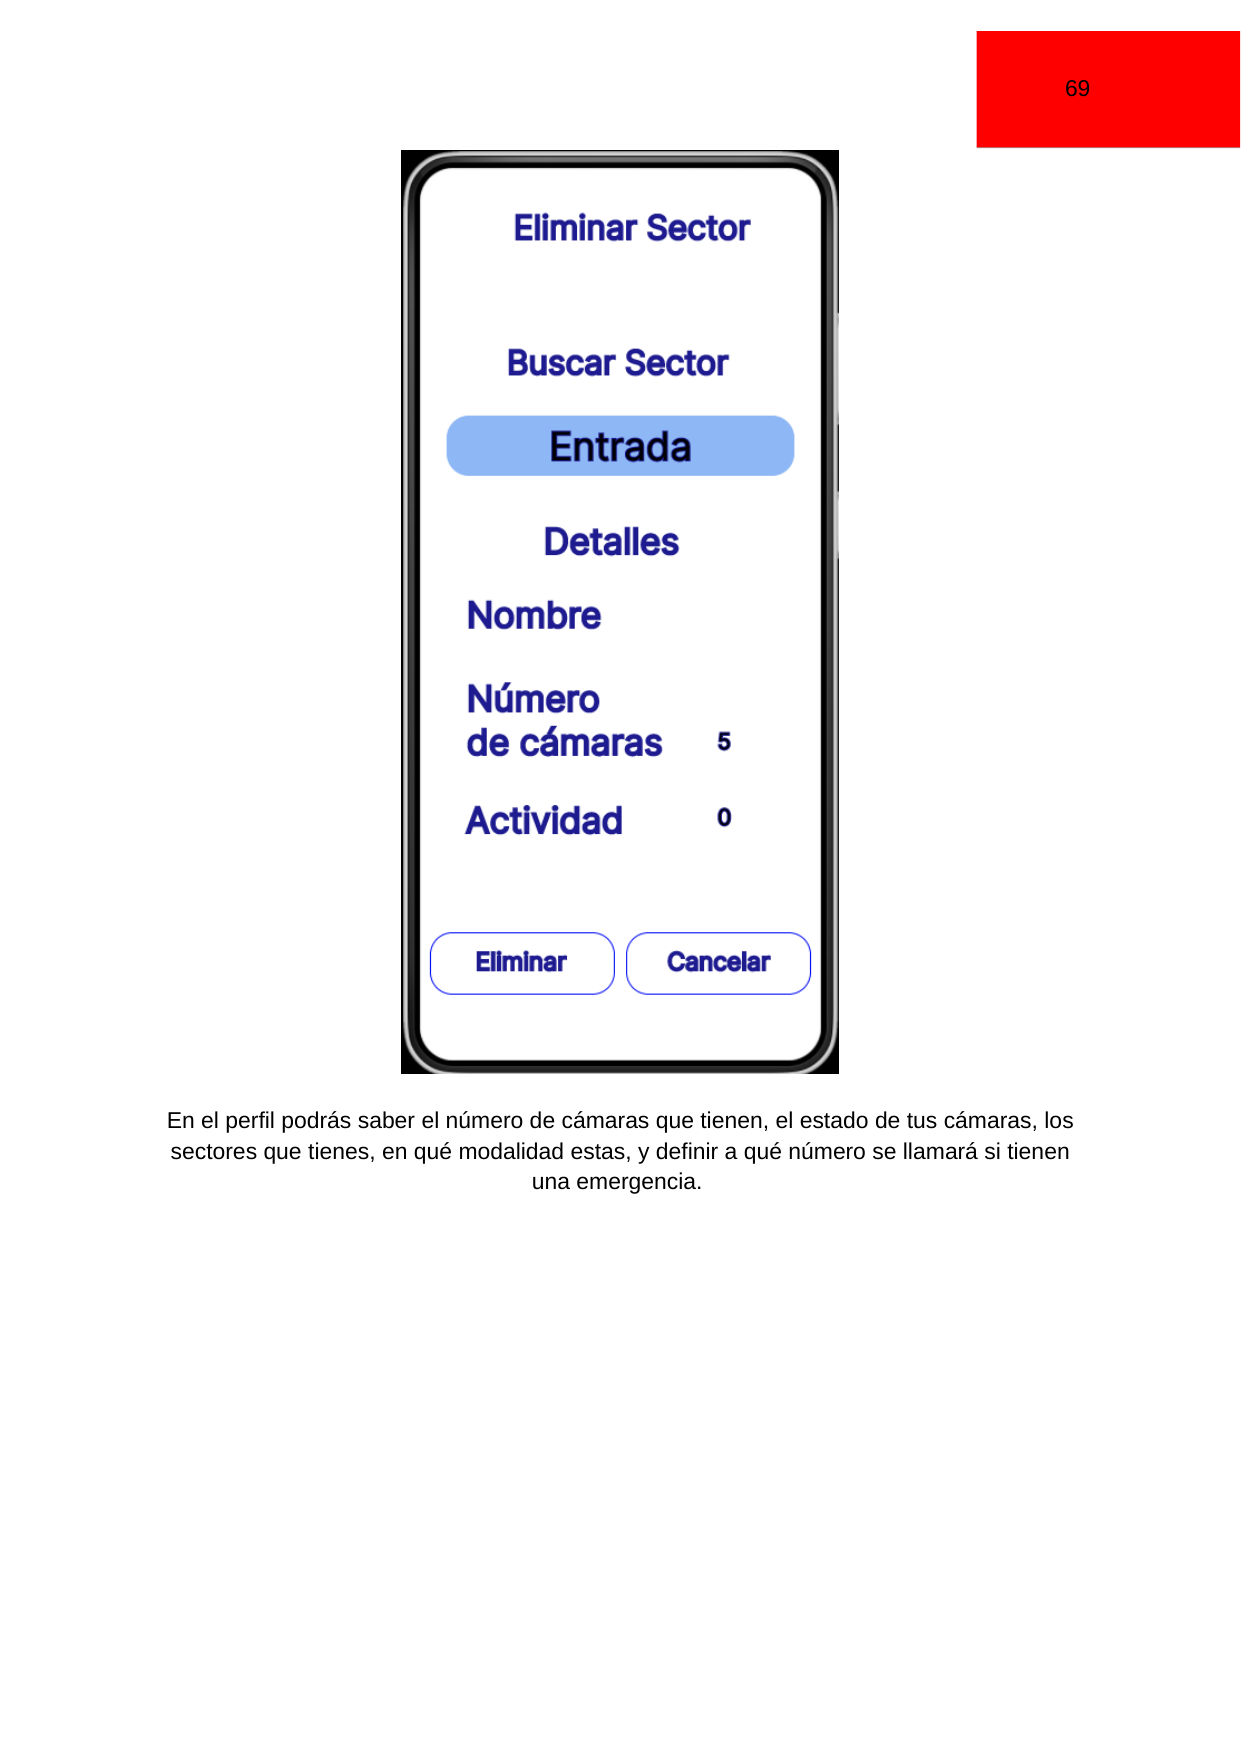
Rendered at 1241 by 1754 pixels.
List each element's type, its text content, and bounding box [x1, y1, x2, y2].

picture [976, 31, 1241, 150]
picture [401, 150, 839, 1074]
